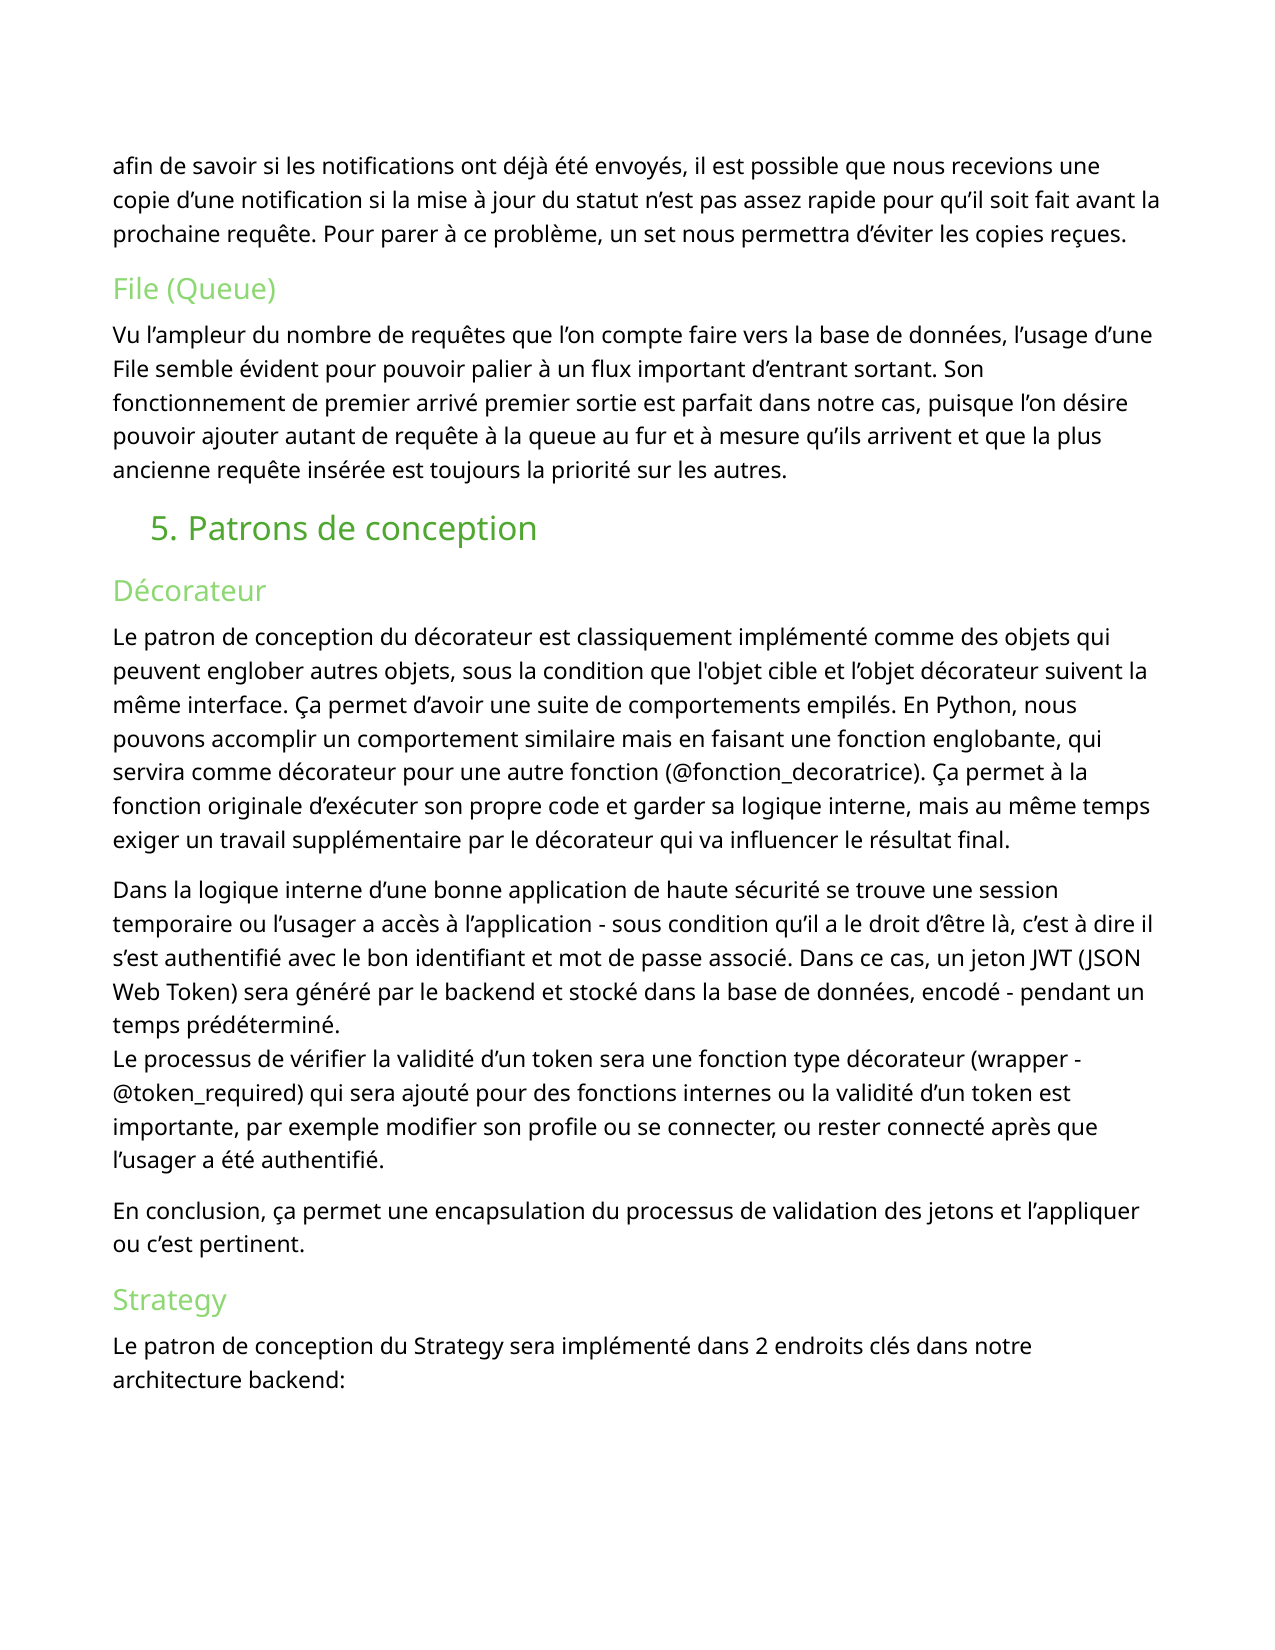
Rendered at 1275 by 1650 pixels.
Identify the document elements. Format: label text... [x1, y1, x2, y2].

subtitle Strategy [112, 1279, 1162, 1318]
subtitle Décorateur [112, 570, 1162, 610]
text Le patron de conception du décorateur est classiquement implémenté comme des objets qui peuvent englober autres objets, sous la condition que l'objet cible et l’objet décorateur suivent la même interface. Ça permet d’avoir une suite de comportements empilés. En Python, nous pouvons accomplir un comportement similaire mais en faisant une fonction englobante, qui servira comme décorateur pour une autre fonction (@fonction_decoratrice). Ça permet à la fonction originale d’exécuter son propre code et garder sa logique interne, mais au même temps exiger un travail supplémentaire par le décorateur qui va influencer le résultat final. [112, 621, 1162, 855]
subtitle Patrons de conception [150, 504, 1162, 550]
text Le patron de conception du Strategy sera implémenté dans 2 endroits clés dans notre architecture backend: [112, 1330, 1162, 1395]
text Dans la logique interne d’une bonne application de haute sécurité se trouve une session temporaire ou l’usager a accès à l’application - sous condition qu’il a le droit d’être là, c’est à dire il s’est authentifié avec le bon identifiant et mot de passe associé. Dans ce cas, un jeton JWT (JSON Web Token) sera généré par le backend et stocké dans la base de données, encodé - pendant un temps prédéterminé. Le processus de vérifier la validité d’un token sera une fonction type décorateur (wrapper - @token_required) qui sera ajouté pour des fonctions internes ou la validité d’un token est importante, par exemple modifier son profile ou se connecter, ou rester connecté après que l’usager a été authentifié. [112, 874, 1162, 1175]
subtitle File (Queue) [112, 268, 1162, 308]
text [112, 150, 1162, 249]
text Vu l’ampleur du nombre de requêtes que l’on compte faire vers la base de données, l’usage d’une File semble évident pour pouvoir palier à un flux important d’entrant sortant. Son fonctionnement de premier arrivé premier sortie est parfait dans notre cas, puisque l’on désire pouvoir ajouter autant de requête à la queue au fur et à mesure qu’ils arrivent et que la plus ancienne requête insérée est toujours la priorité sur les autres. [112, 319, 1162, 485]
text En conclusion, ça permet une encapsulation du processus de validation des jetons et l’appliquer ou c’est pertinent. [112, 1194, 1162, 1259]
